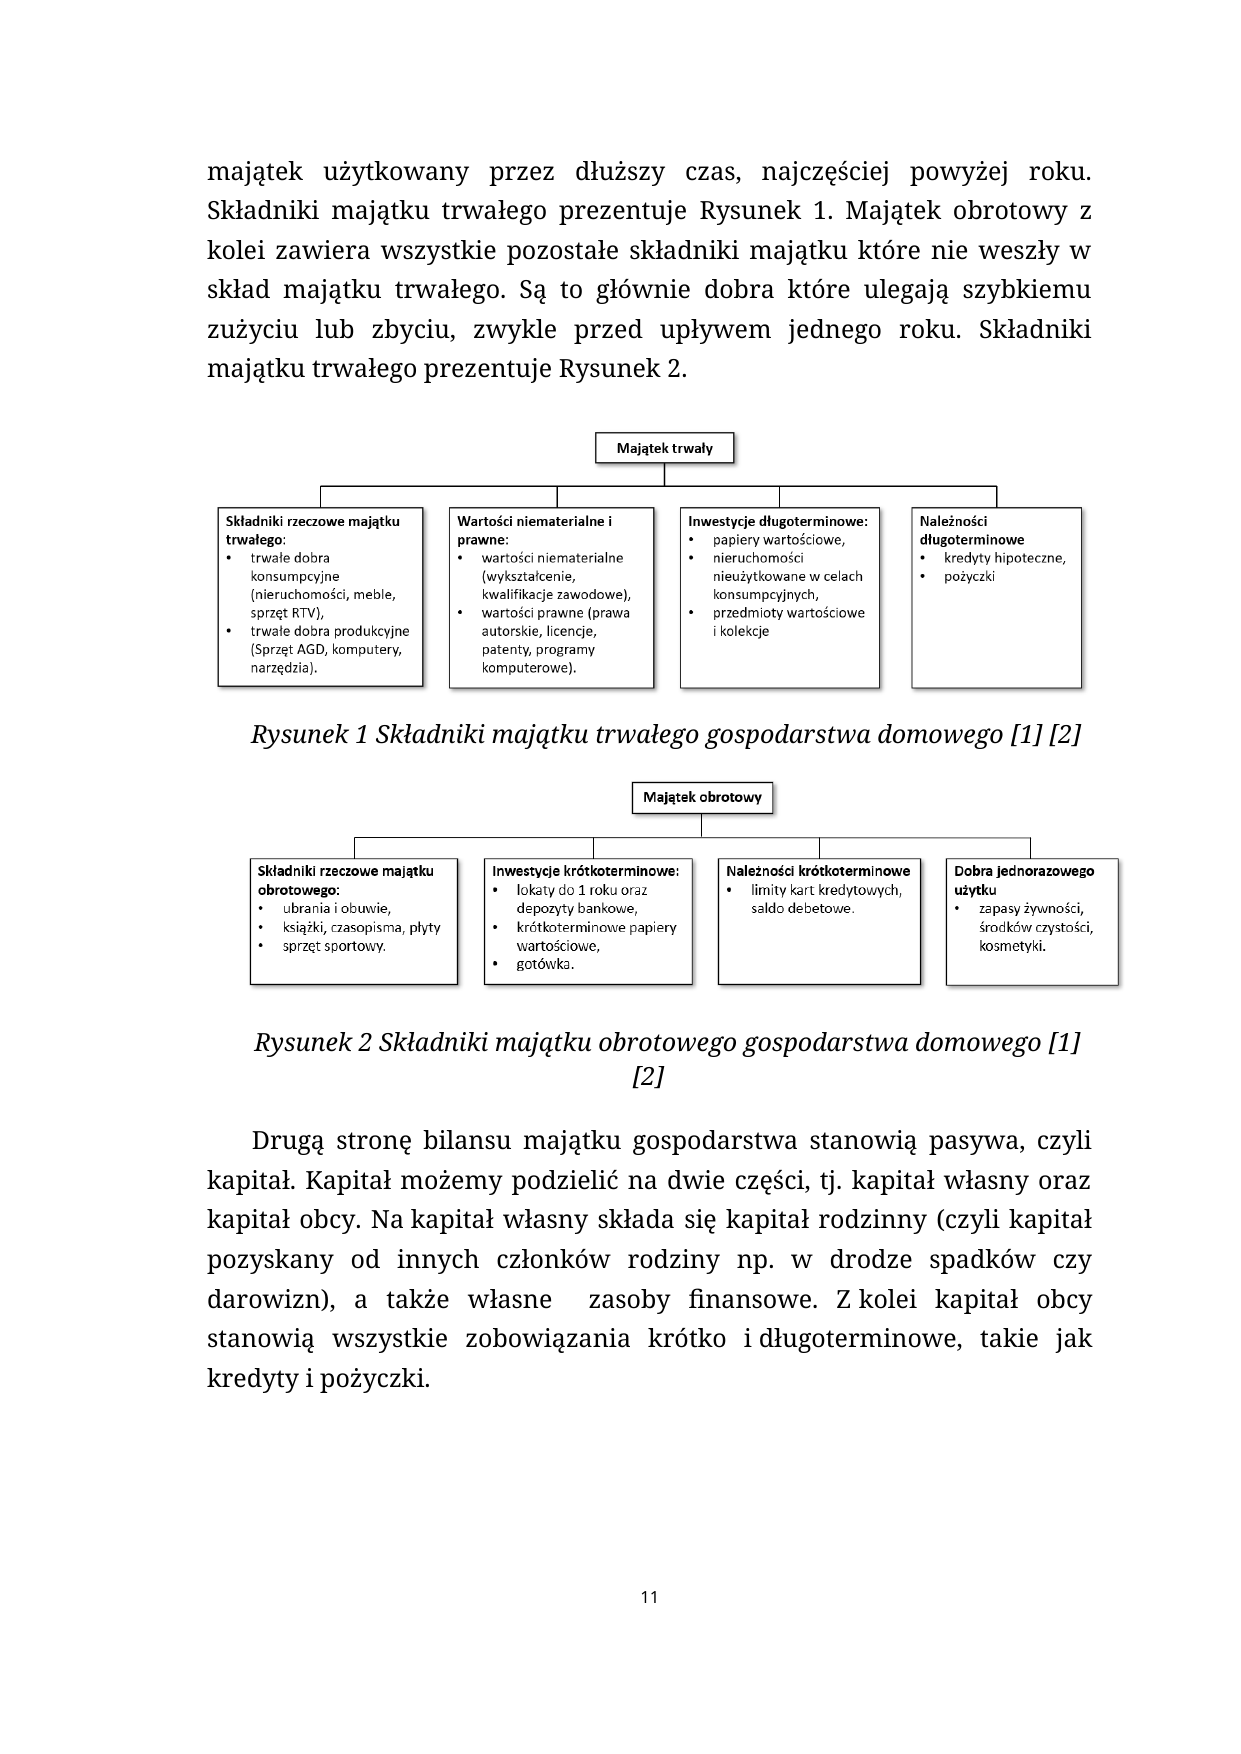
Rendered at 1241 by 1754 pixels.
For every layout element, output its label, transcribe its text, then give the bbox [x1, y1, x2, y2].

text Rysunek 2 Składniki majątku obrotowego gospodarstwa domowego [207, 1024, 1092, 1092]
text Rysunek 1 Składniki majątku trwałego gospodarstwa domowego [207, 717, 1092, 751]
text Drugą stronę bilansu majątku gospodarstwa stanowią pasywa, czyli kapitał. Kapitał możemy podzielić na dwie części, tj. kapitał własny oraz kapitał obcy. Na kapitał własny składa się kapitał rodzinny (czyli kapitał pozyskany od innych członków rodziny np. w drodze spadków czy darowizn), a także własne zasoby finansowe. Z kolei kapitał obcy stanowią wszystkie zobowiązania krótko i długoterminowe, takie jak kredyty i pożyczki. [207, 1117, 1092, 1394]
picture [206, 422, 1093, 704]
picture [242, 775, 1128, 1000]
